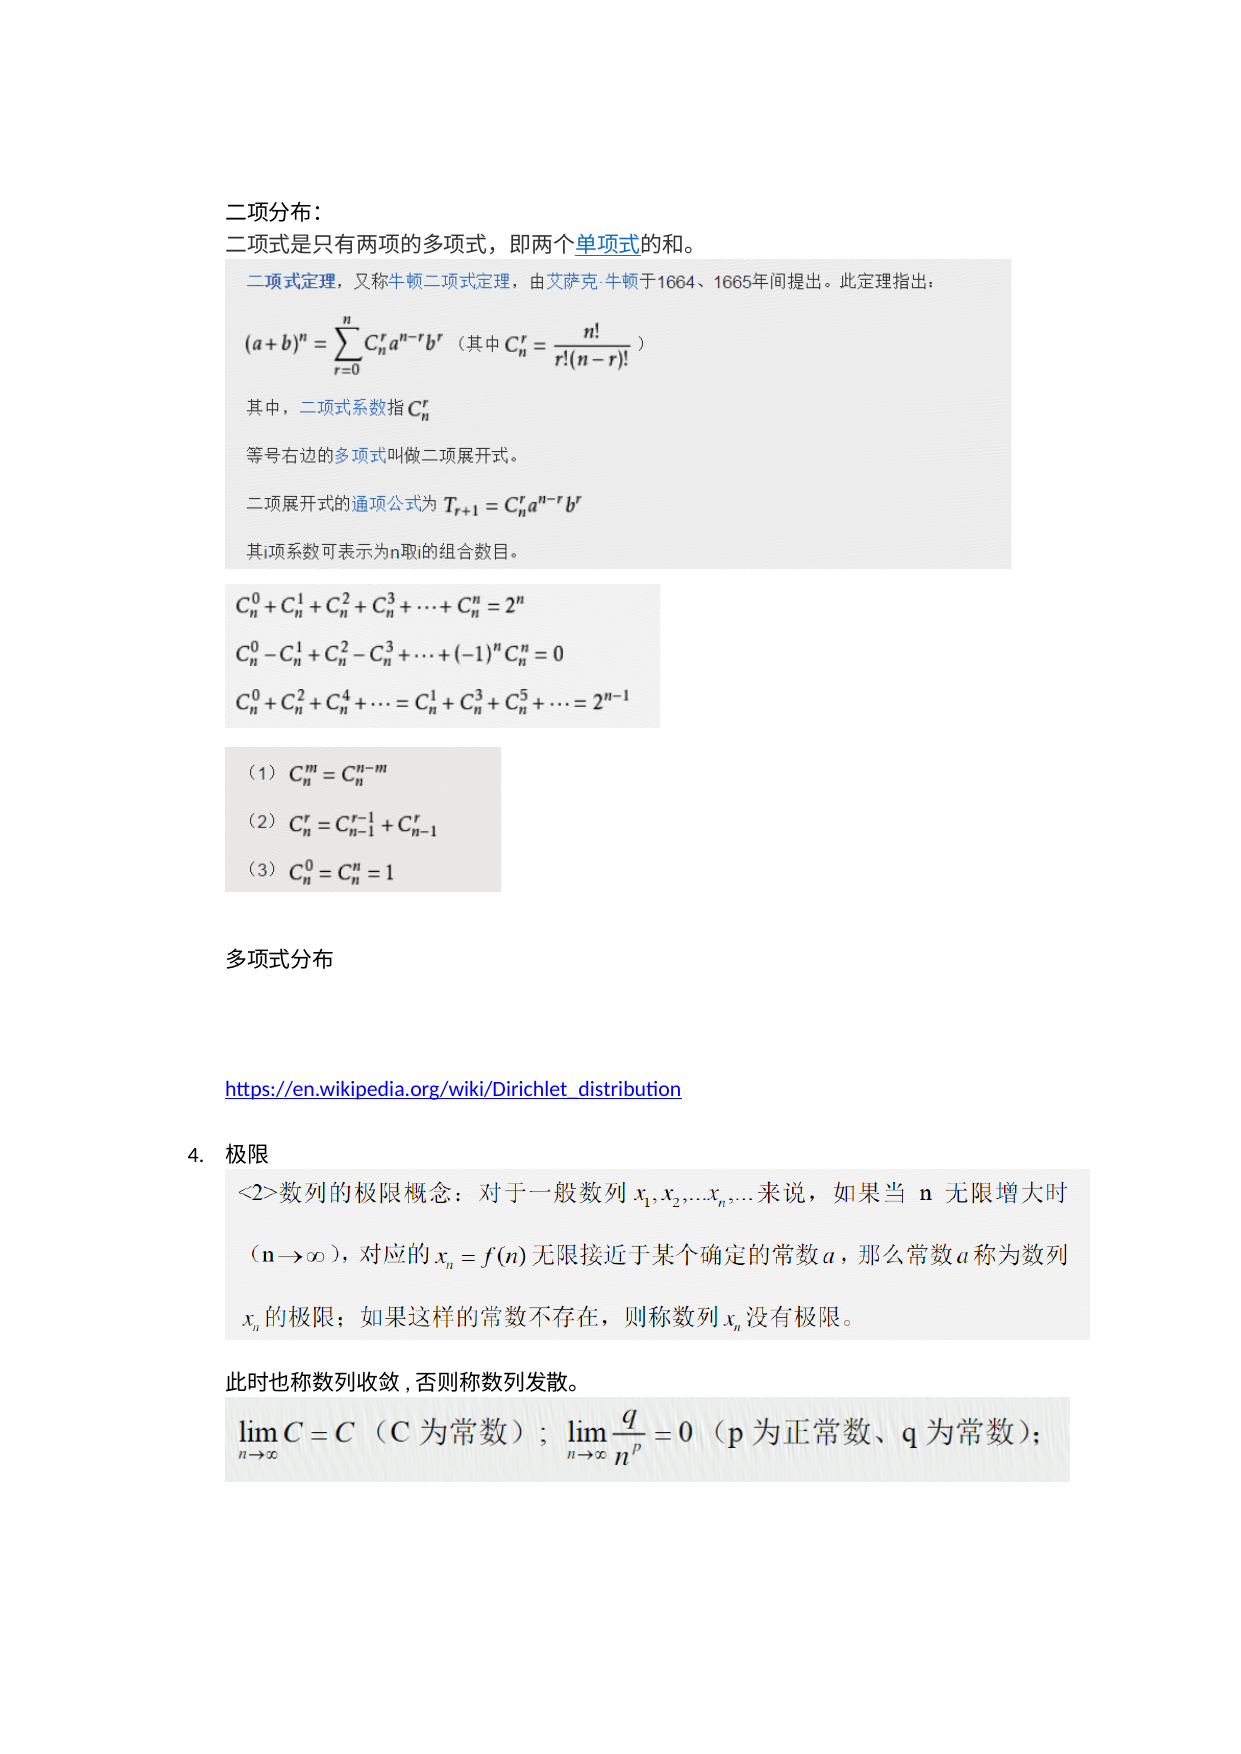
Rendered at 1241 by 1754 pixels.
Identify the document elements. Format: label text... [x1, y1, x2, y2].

picture [225, 259, 1012, 569]
list 二项分布： [225, 194, 1053, 227]
list 此时也称数列收敛 , 否则称数列发散。 [225, 1364, 1053, 1397]
picture [225, 747, 502, 892]
list 极限 [187, 1137, 1053, 1169]
picture [225, 1169, 1091, 1340]
picture [225, 584, 661, 728]
list 二项式是只有两项的多项式，即两个单项式的和。 [225, 227, 1053, 259]
picture [225, 1397, 1070, 1482]
list 多项式分布 [225, 942, 1053, 974]
list https://en.wikipedia.org/wiki/Dirichlet_distribution [225, 1072, 1053, 1104]
